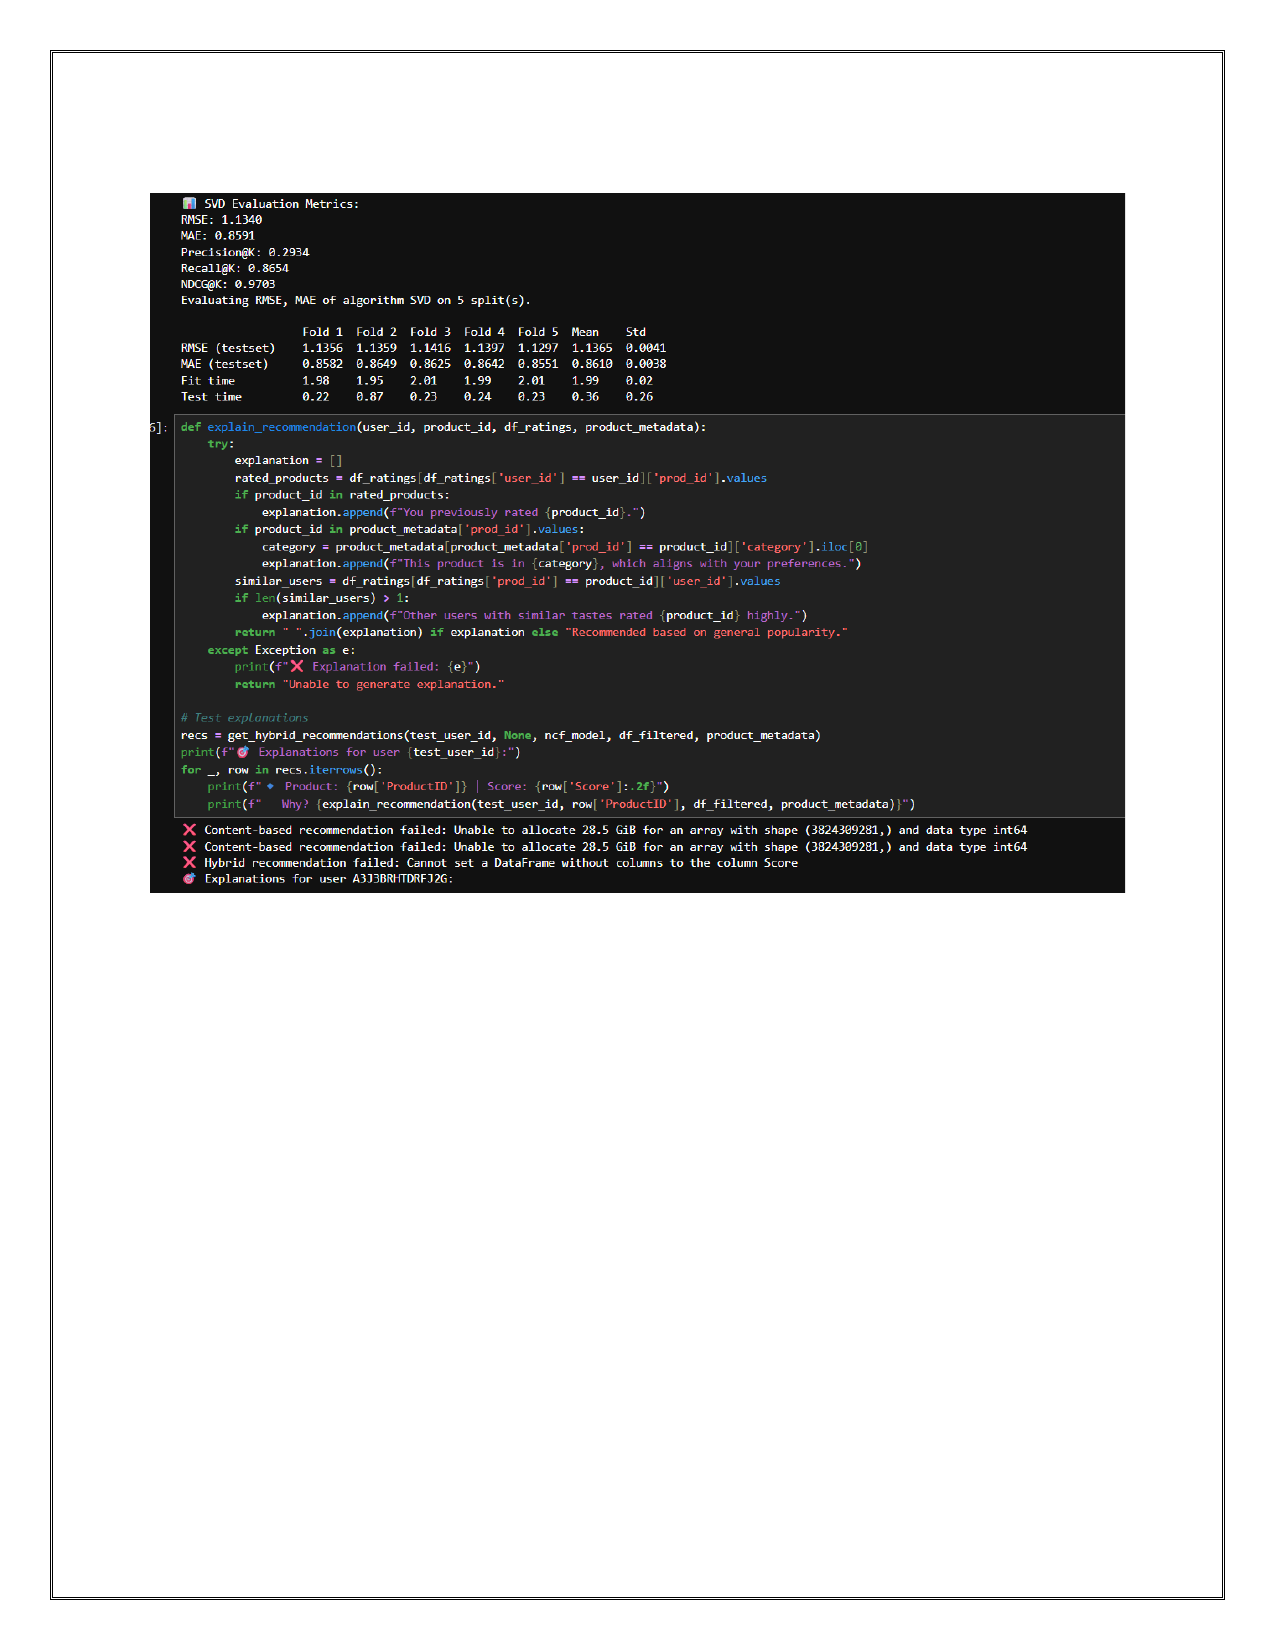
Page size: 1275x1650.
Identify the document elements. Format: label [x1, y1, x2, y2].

picture [150, 193, 1125, 893]
